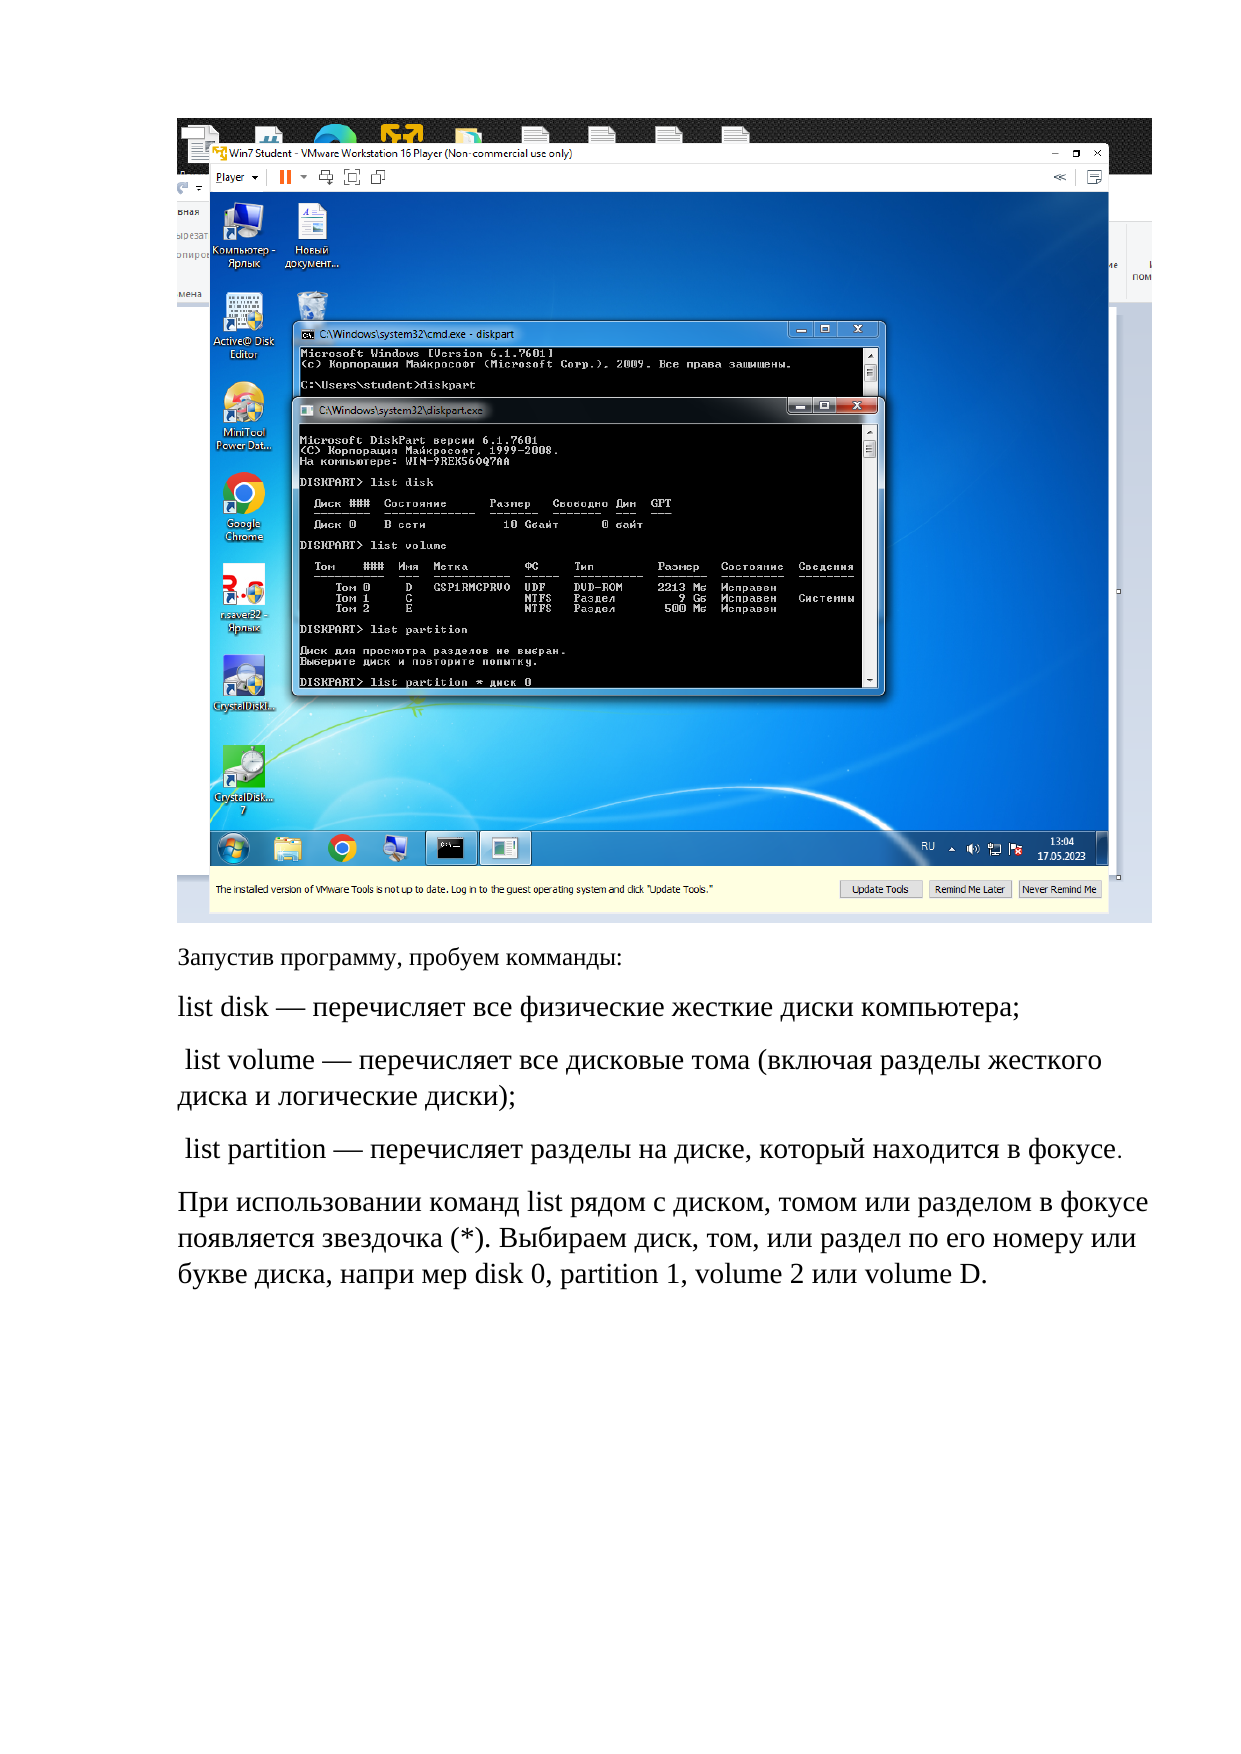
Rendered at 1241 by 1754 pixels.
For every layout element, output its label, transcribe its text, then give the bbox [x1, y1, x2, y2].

picture [177, 118, 1152, 923]
text При использовании команд list рядом с диском, томом или разделом в фокусе появляется звездочка (*). Выбираем диск, том, или раздел по его номеру или букве диска, напри мер disk 0, partition 1, volume 2 или volume D. [177, 1184, 1152, 1290]
text Запустив программу, пробуем комманды: [177, 942, 1152, 971]
text list partition — перечисляет разделы на диске, который находится в фокусе. [177, 1131, 1152, 1165]
text list volume — перечисляет все дисковые тома (включая разделы жесткого диска и логические диски); [177, 1042, 1152, 1112]
text list disk — перечисляет все физические жесткие диски компьютера; [177, 989, 1152, 1023]
